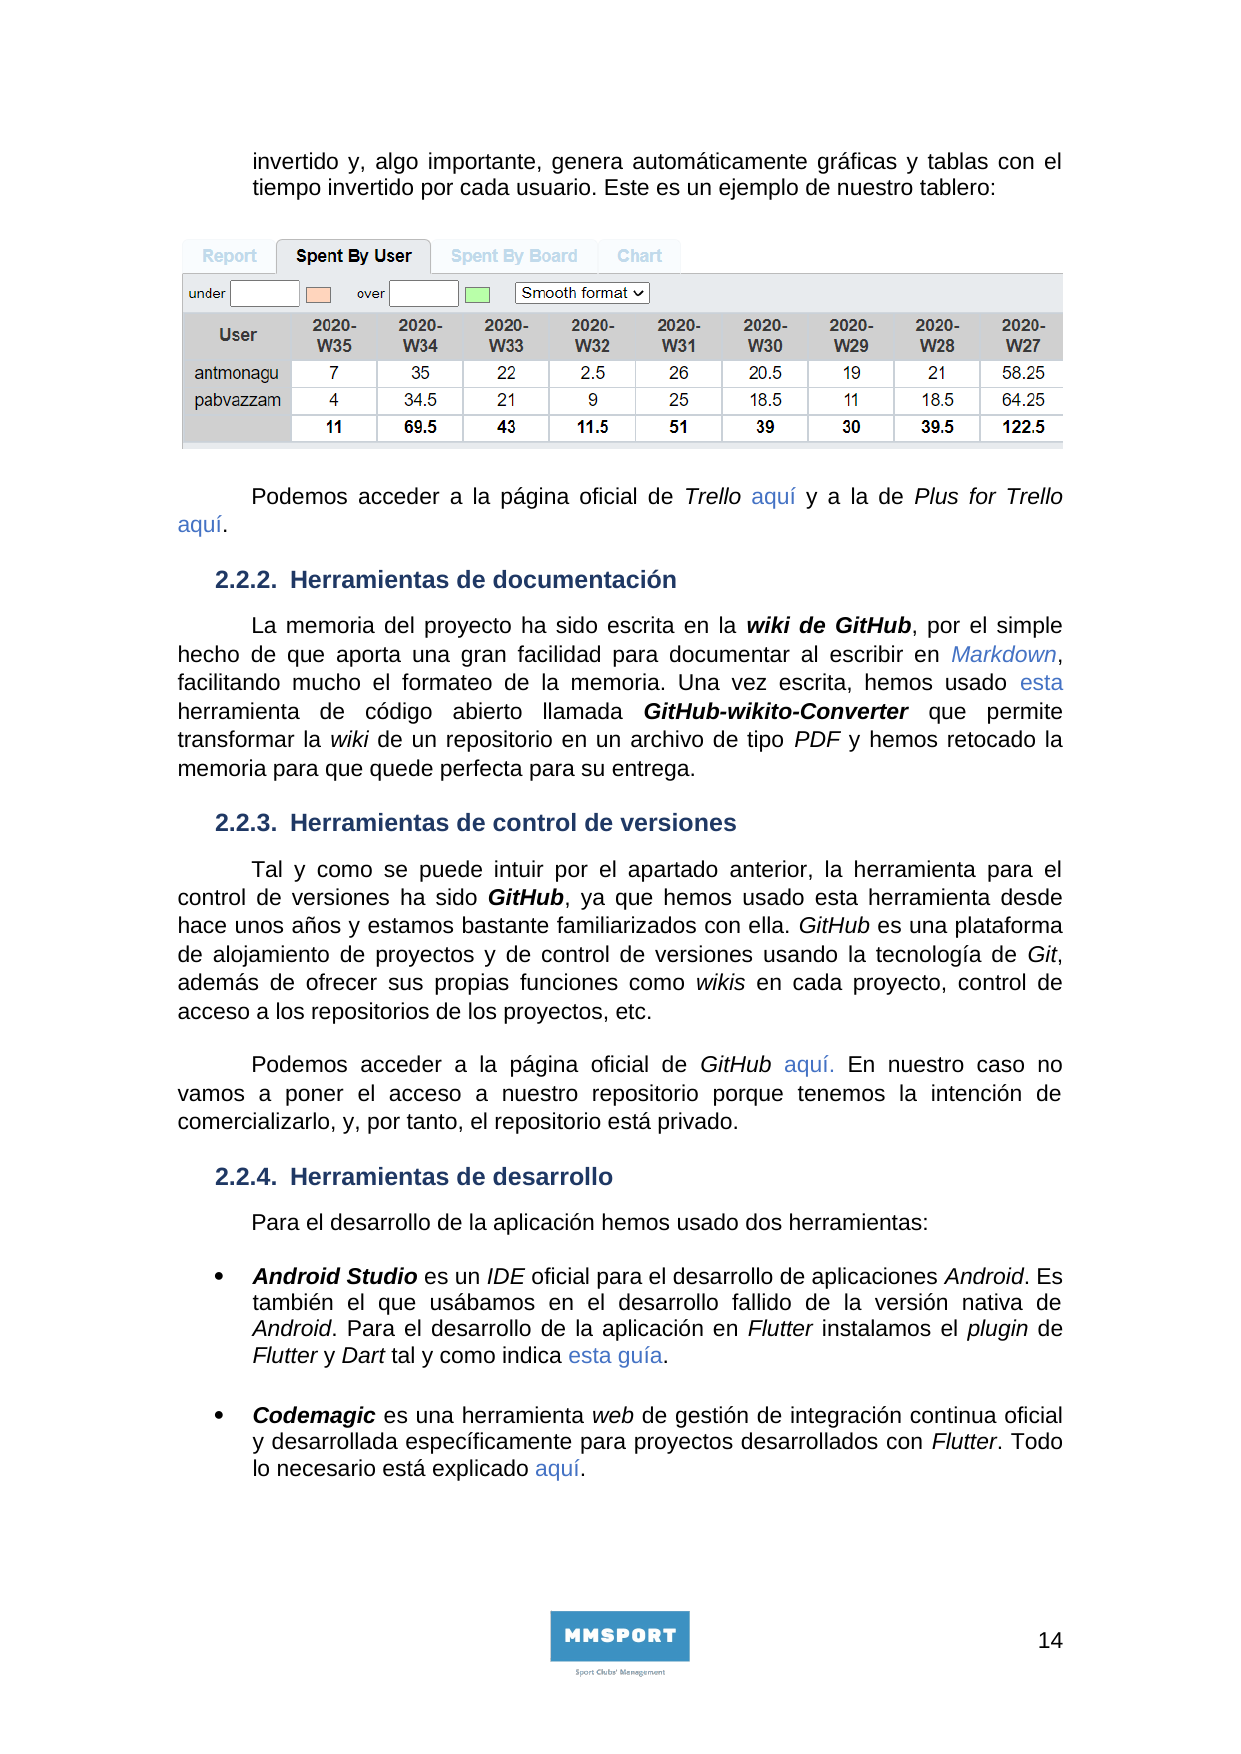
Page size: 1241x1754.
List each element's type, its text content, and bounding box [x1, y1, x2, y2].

text Podemos acceder a la página oficial de GitHub aquí. En nuestro caso no vamos a poner el acceso a nuestro repositorio porque tenemos la intención de comercializarlo, y, por tanto, el repositorio está privado. [177, 1051, 1063, 1134]
text Podemos acceder a la página oficial de Trello aquí y a la de Plus for Trello aquí. [177, 483, 1063, 537]
text Para el desarrollo de la aplicación hemos usado dos herramientas: [177, 1209, 1063, 1236]
subtitle Herramientas de control de versiones [215, 808, 1063, 837]
text La memoria del proyecto ha sido escrita en la wiki de GitHub, por el simple hecho de que aporta una gran facilidad para documentar al escribir en Markdown, facilitando mucho el formateo de la memoria. Una vez escrita, hemos usado esta herramienta de código abierto llamada GitHub-wikito-Converter que permite transformar la wiki de un repositorio en un archivo de tipo PDF y hemos retocado la memoria para que quede perfecta para su entrega. [177, 612, 1063, 781]
subtitle Herramientas de documentación [215, 564, 1063, 593]
subtitle Herramientas de desarrollo [215, 1162, 1063, 1190]
text Tal y como se puede intuir por el apartado anterior, la herramienta para el control de versiones ha sido GitHub, ya que hemos usado esta herramienta desde hace unos años y estamos bastante familiarizados con ella. GitHub es una plataforma de alojamiento de proyectos y de control de versiones usando la tecnología de Git, además de ofrecer sus propias funciones como wikis en cada proyecto, control de acceso a los repositorios de los proyectos, etc. [177, 856, 1063, 1024]
picture [177, 234, 1063, 449]
picture [542, 1604, 699, 1683]
list Android Studio es un IDE oficial para el desarrollo de aplicaciones Android. Es también el que usábamos en el desarrollo fallido de la versión nativa de Android. Para el desarrollo de la aplicación en Flutter instalamos el plugin de Flutter y Dart tal y como indica esta guía. [215, 1263, 1063, 1368]
list Codemagic es una herramienta web de gestión de integración continua oficial y desarrollada específicamente para proyectos desarrollados con Flutter. Todo lo necesario está explicado aquí. [215, 1402, 1063, 1481]
